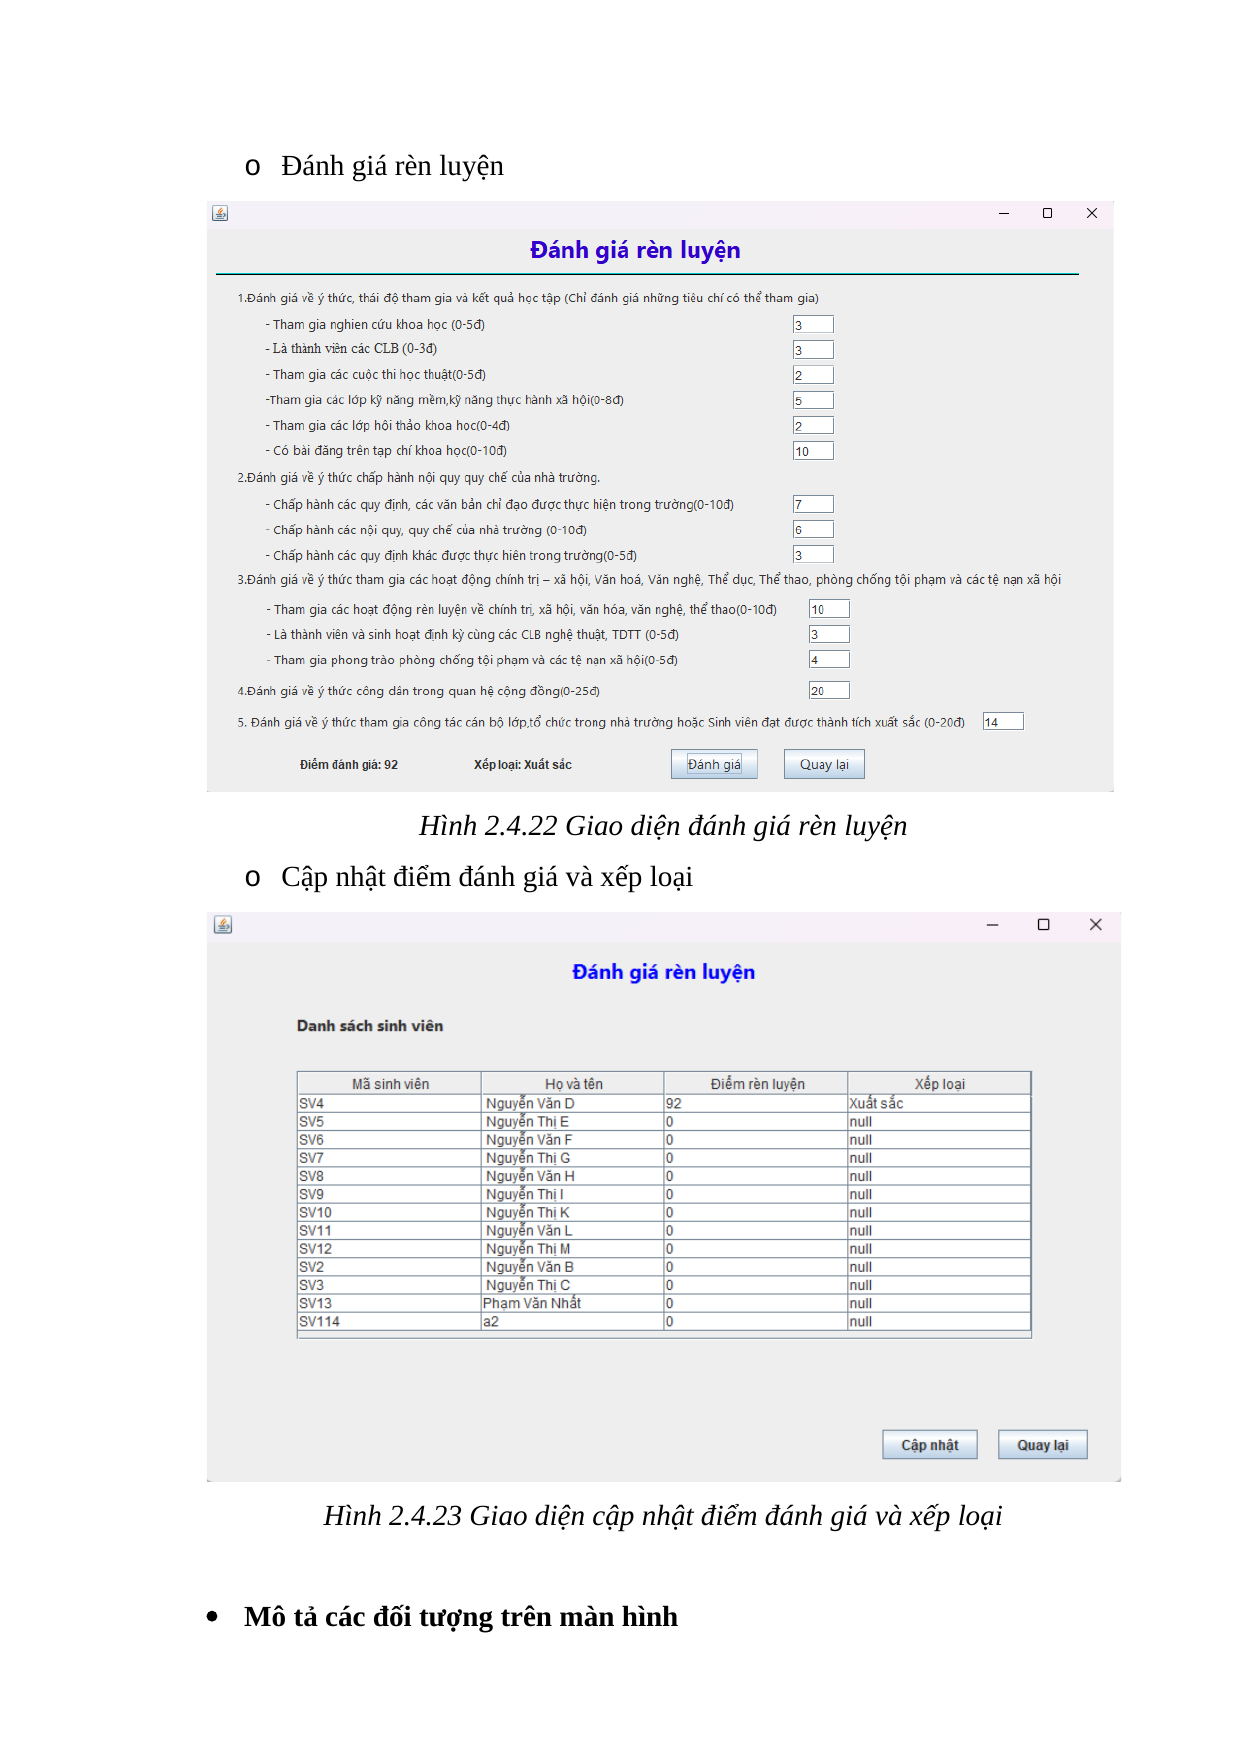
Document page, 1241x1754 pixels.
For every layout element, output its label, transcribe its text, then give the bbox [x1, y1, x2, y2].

list Đánh giá rèn luyện [244, 148, 1122, 184]
picture [206, 201, 1114, 792]
list Mô tả các đối tượng trên màn hình [207, 1599, 1122, 1633]
picture [206, 912, 1122, 1482]
list Cập nhật điểm đánh giá và xếp loại [244, 859, 1122, 895]
